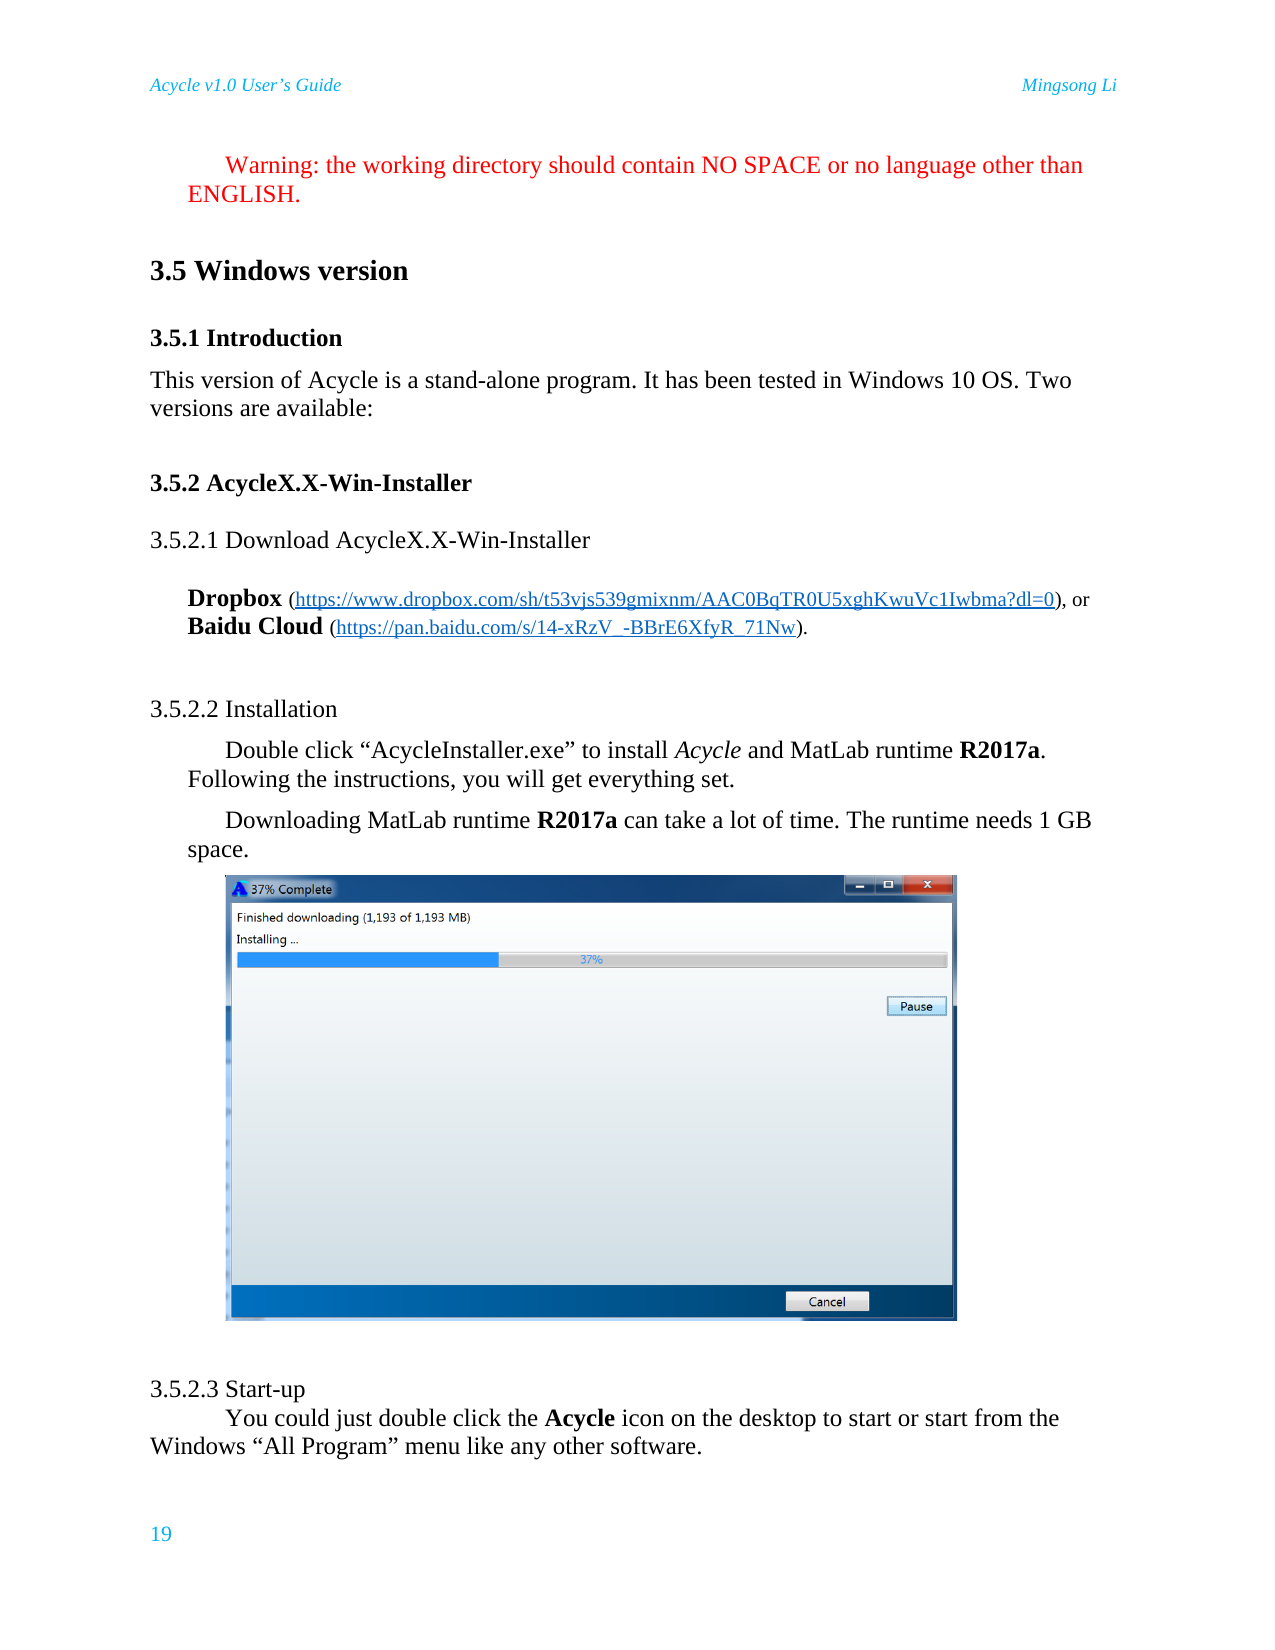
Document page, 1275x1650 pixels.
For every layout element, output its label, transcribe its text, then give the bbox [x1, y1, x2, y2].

text 3.5.2.1 Download AcycleX.X-Win-Installer [150, 525, 1125, 554]
subtitle 3.5.2 AcycleX.X-Win-Installer [150, 468, 1125, 496]
picture [225, 875, 958, 1321]
text Downloading MatLab runtime R2017a can take a lot of time. The runtime needs 1 GB space. [187, 805, 1125, 863]
text Baidu Cloud (https://pan.baidu.com/s/14-xRzV_-BBrE6XfyR_71Nw). [187, 611, 1125, 640]
text Double click “AcycleInstaller.exe” to install Acycle and MatLab runtime R2017a. Following the instructions, you will get everything set. [187, 735, 1125, 793]
subtitle 3.5 Windows version [150, 253, 1125, 286]
subtitle 3.5.1 Introduction [150, 323, 1125, 352]
text 3.5.2.3 Start-up [150, 1374, 1125, 1403]
text You could just double click the Acycle icon on the desktop to start or start from the Windows “All Program” menu like any other software. [150, 1403, 1125, 1460]
text Warning: the working directory should contain NO SPACE or no language other than ENGLISH. [187, 150, 1125, 207]
text This version of Acycle is a stand-alone program. It has been tested in Windows 10 OS. Two versions are available: [150, 365, 1125, 422]
text 3.5.2.2 Installation [150, 694, 1125, 723]
picture [151, 81, 157, 89]
text Dropbox (https://www.dropbox.com/sh/t53vjs539gmixnm/AAC0BqTR0U5xghKwuVc1Iwbma?dl=0), or [187, 583, 1125, 611]
